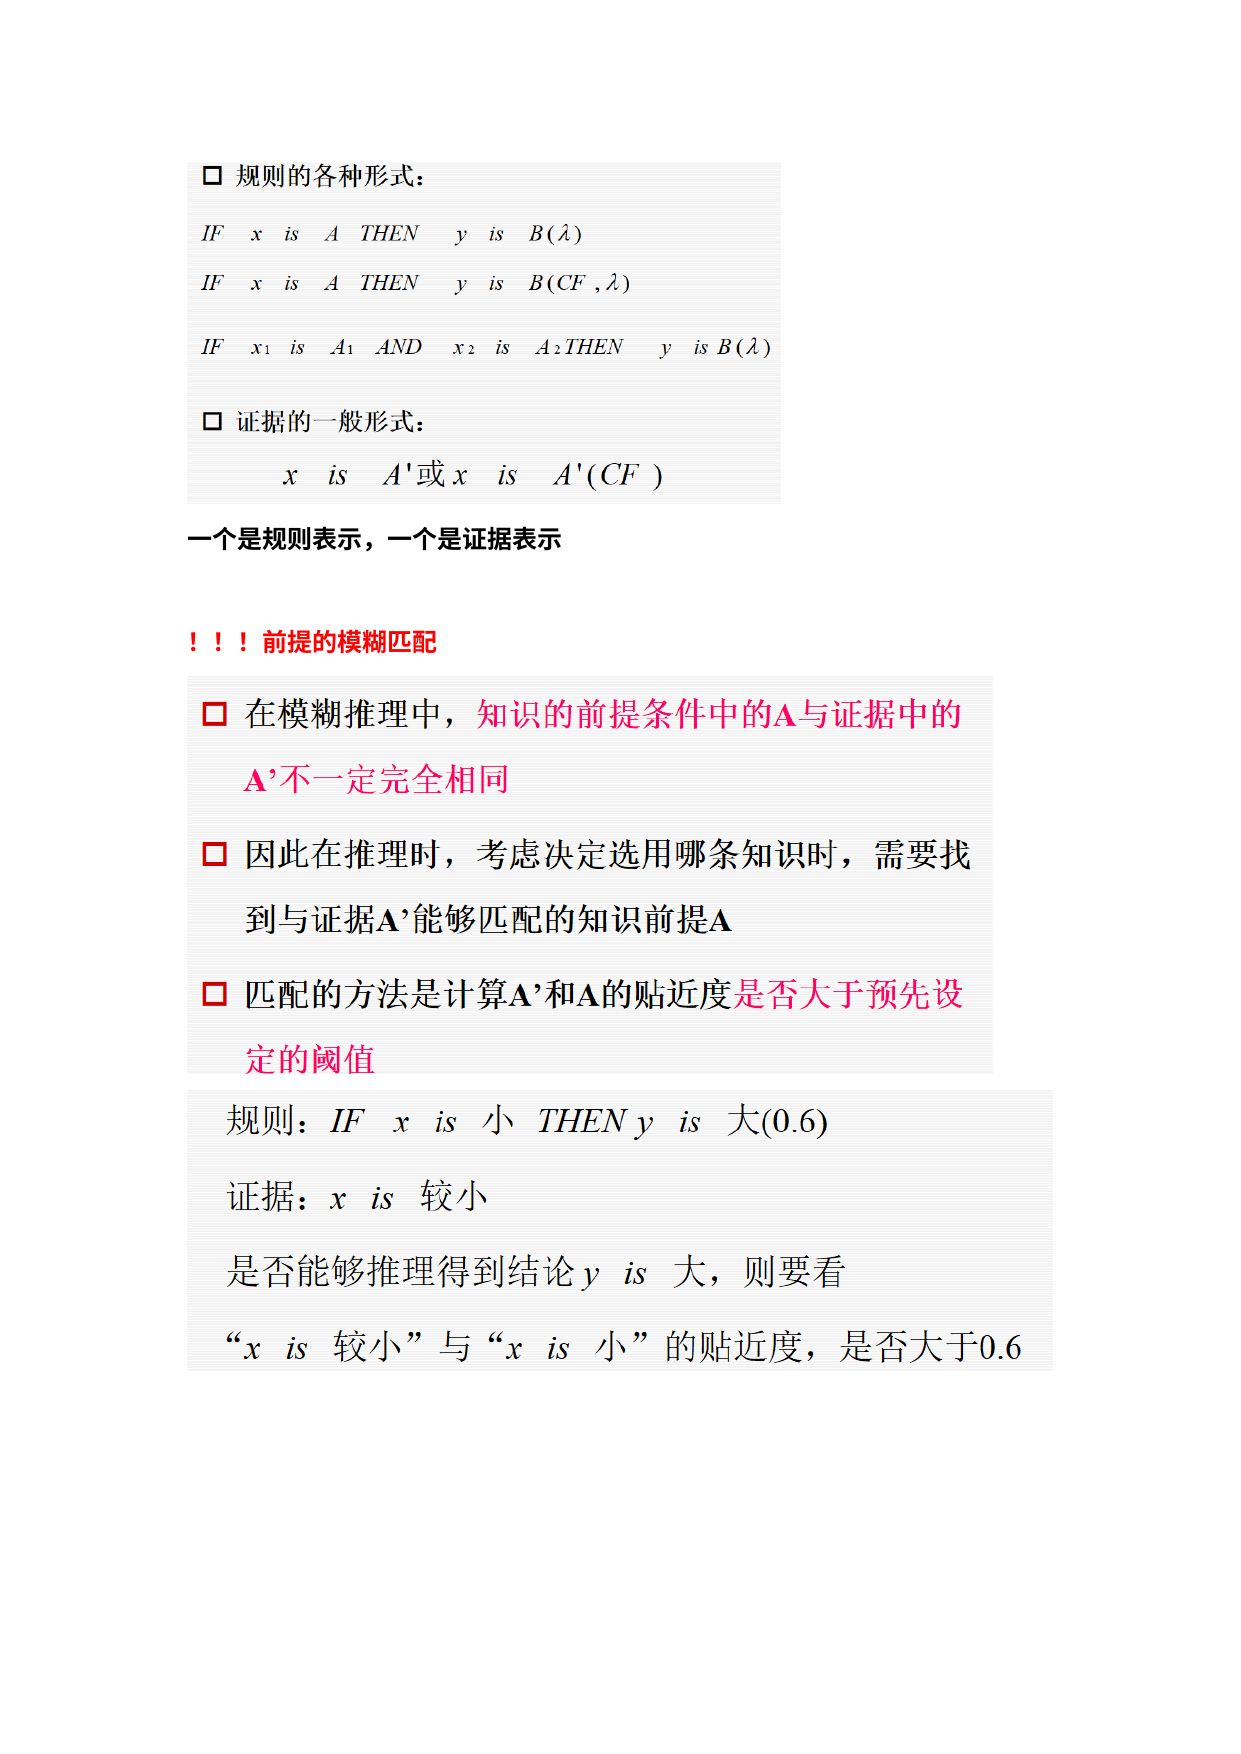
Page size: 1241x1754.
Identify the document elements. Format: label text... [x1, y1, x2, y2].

picture [187, 675, 993, 1074]
picture [187, 1090, 1053, 1371]
text ！！！前提的模糊匹配 [187, 623, 1053, 659]
text 一个是规则表示，一个是证据表示 [187, 520, 1053, 556]
picture [187, 162, 781, 504]
